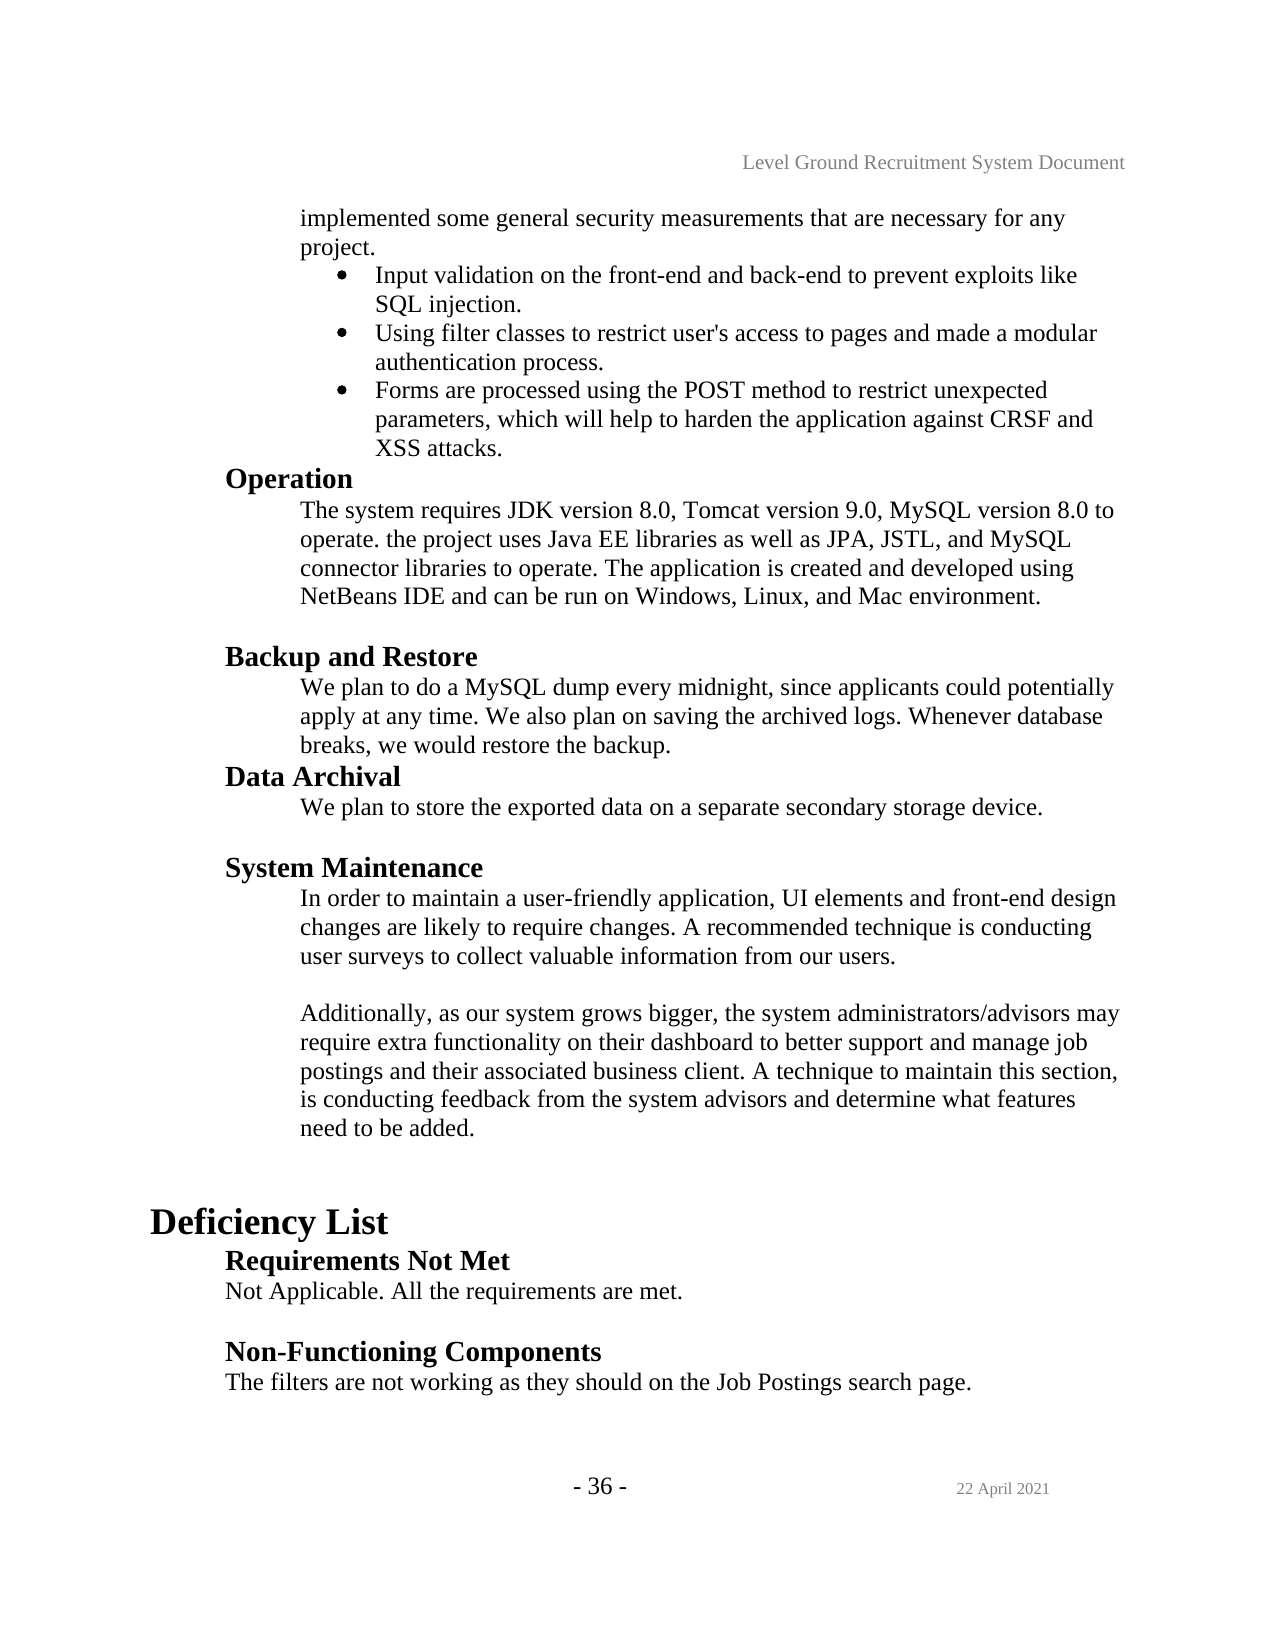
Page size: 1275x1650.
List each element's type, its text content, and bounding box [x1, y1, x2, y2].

subtitle Data Archival [150, 759, 1125, 792]
subtitle Operation [150, 462, 1125, 495]
list Input validation on the front-end and back-end to prevent exploits like SQL injection. [337, 260, 1125, 318]
text We plan to do a MySQL dump every midnight, since applicants could potentially apply at any time. We also plan on saving the archived logs. Whenever database breaks, we would restore the backup. [300, 672, 1125, 759]
text The system requires JDK version 8.0, Tomcat version 9.0, MySQL version 8.0 to operate. the project uses Java EE libraries as well as JPA, JSTL, and MySQL connector libraries to operate. The application is created and developed using NetBeans IDE and can be run on Windows, Linux, and Mac environment. [300, 495, 1125, 639]
subtitle Backup and Restore [150, 639, 1125, 672]
text Additionally, as our system grows bigger, the system administrators/advisors may require extra functionality on their dashboard to better support and manage job postings and their associated business client. A technique to maintain this section, is conducting feedback from the system advisors and determine what features need to be added. [300, 998, 1125, 1142]
subtitle System Maintenance [150, 850, 1125, 883]
text We plan to store the exported data on a separate secondary storage device. [225, 792, 1125, 821]
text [300, 203, 1125, 260]
list Using filter classes to restrict user's access to pages and made a modular authentication process. [337, 318, 1125, 375]
text In order to maintain a user-friendly application, UI elements and front-end design changes are likely to require changes. A recommended technique is conducting user surveys to collect valuable information from our users. [300, 883, 1125, 969]
subtitle Requirements Not Met [150, 1243, 1125, 1276]
list Forms are processed using the POST method to restrict unexpected parameters, which will help to harden the application against CRSF and XSS attacks. [337, 375, 1125, 462]
text The filters are not working as they should on the Job Postings search page. [150, 1367, 1125, 1396]
subtitle Non-Functioning Components [150, 1334, 1125, 1367]
text Not Applicable. All the requirements are met. [150, 1276, 1125, 1305]
subtitle Deficiency List [150, 1199, 1125, 1243]
